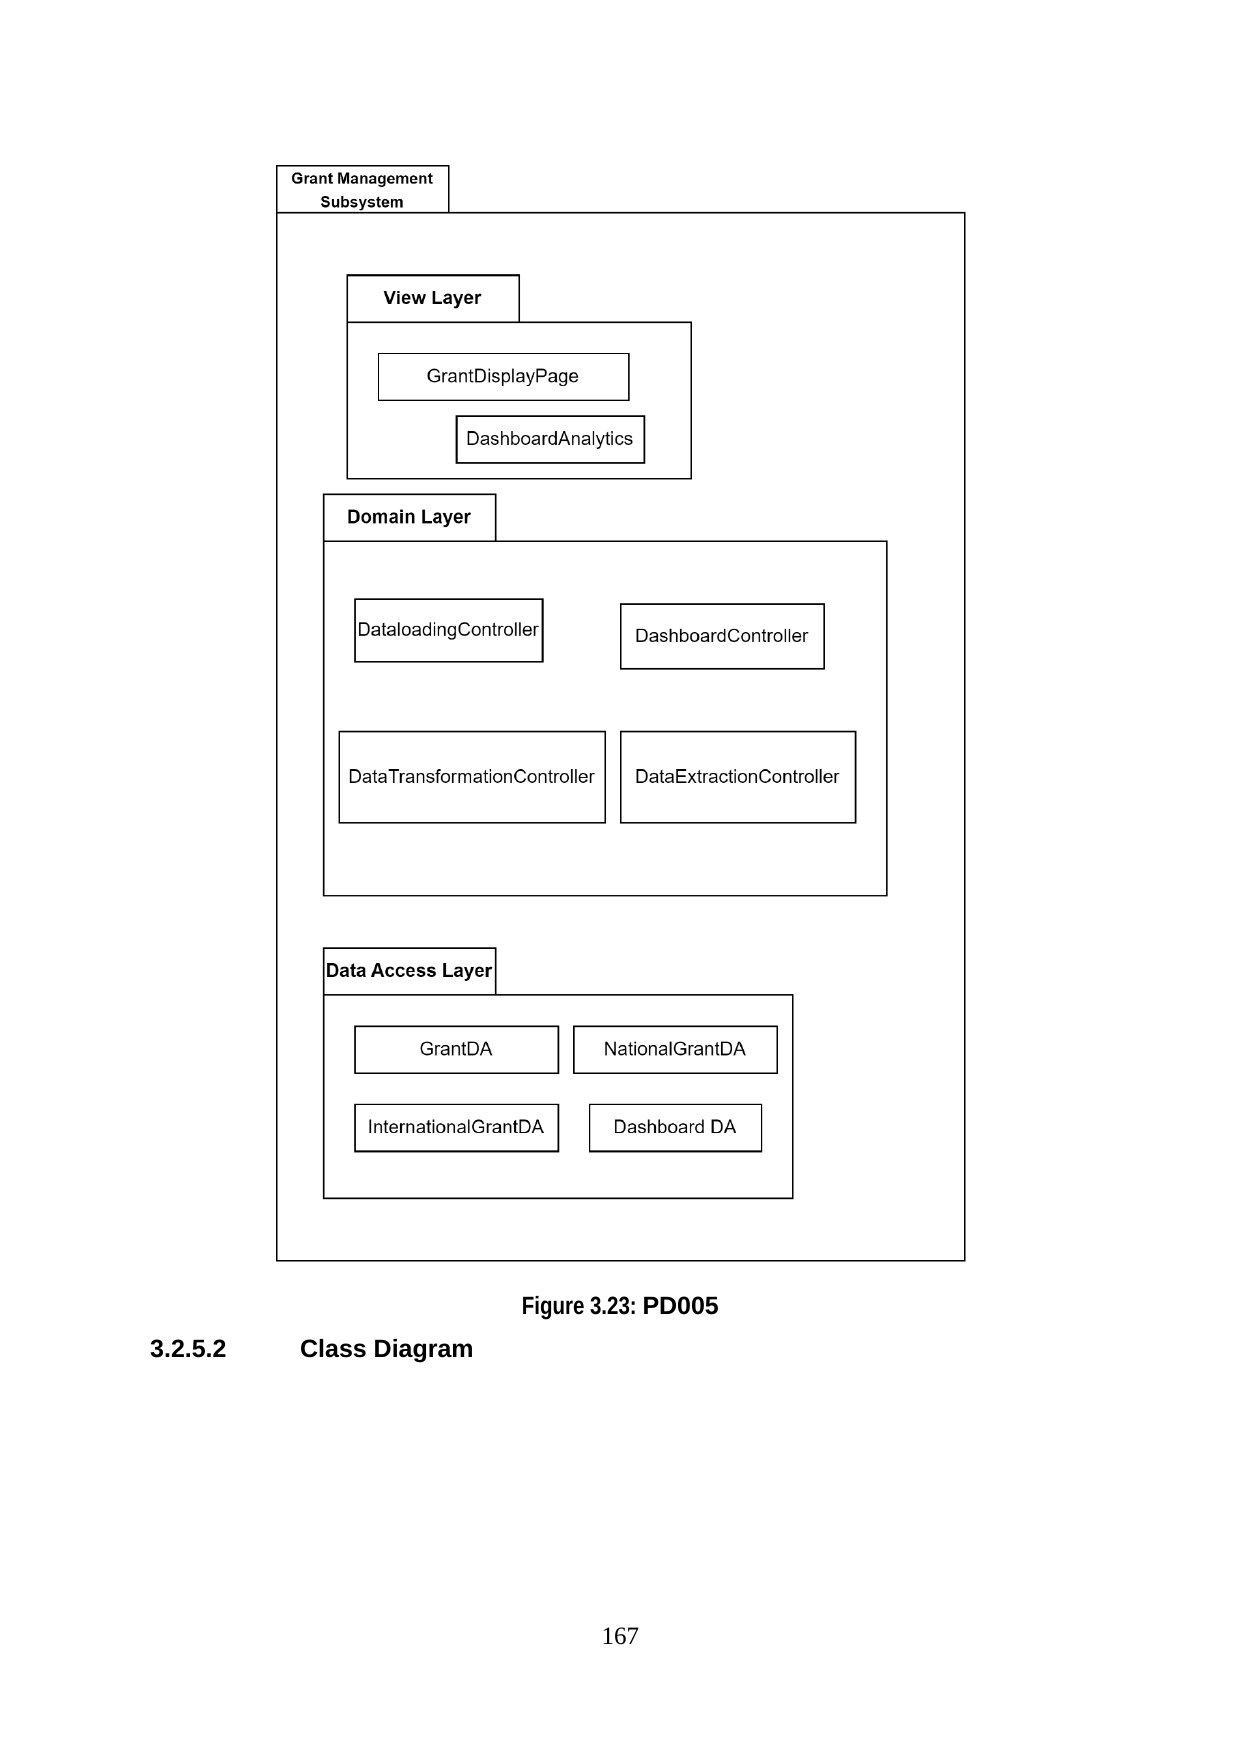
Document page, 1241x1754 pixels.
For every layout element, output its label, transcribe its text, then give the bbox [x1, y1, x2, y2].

list Class Diagram [150, 1334, 1090, 1363]
picture [260, 150, 981, 1277]
text Figure 3.23: PD005 [150, 1291, 1090, 1320]
